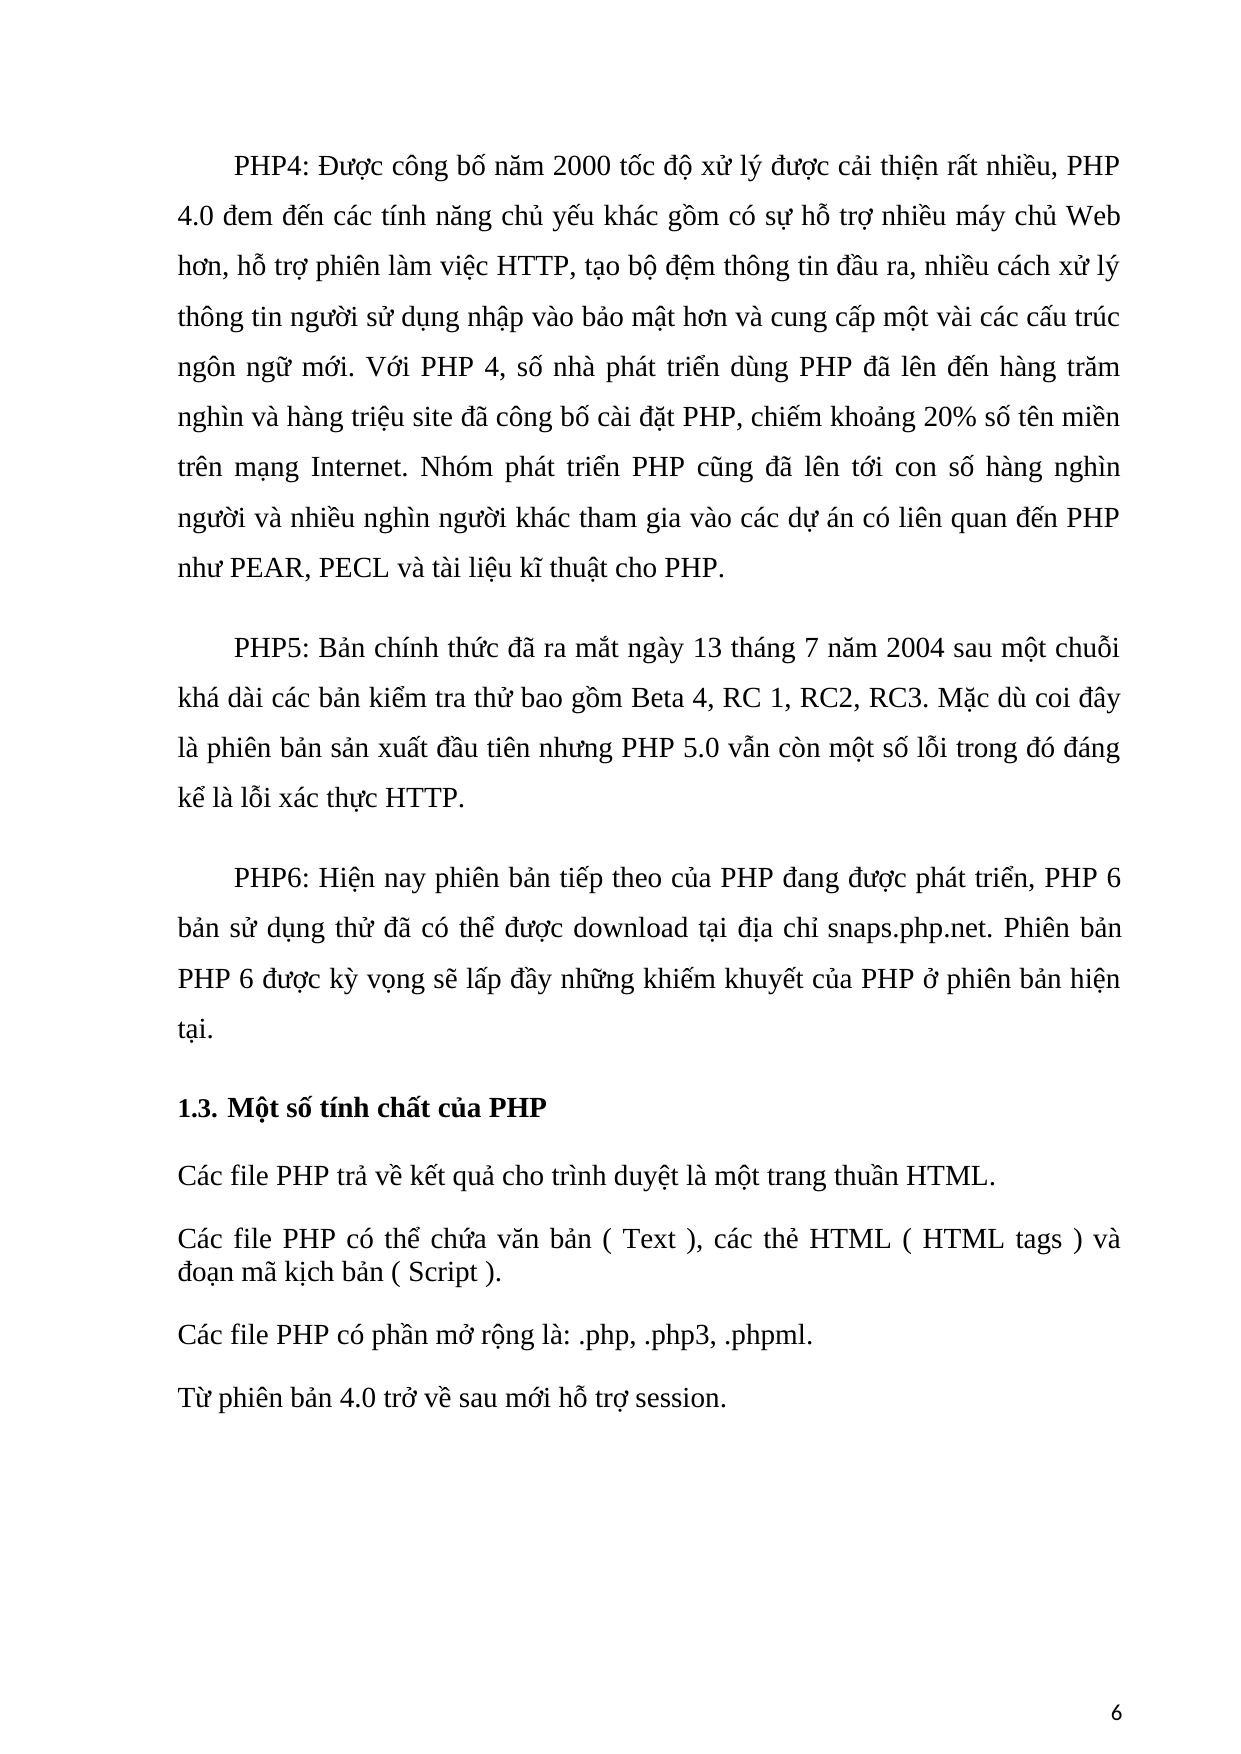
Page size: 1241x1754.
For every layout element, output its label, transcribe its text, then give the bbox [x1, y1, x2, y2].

list Một số tính chất của PHP [177, 1091, 1122, 1124]
text Từ phiên bản 4.0 trở về sau mới hỗ trợ session. [177, 1380, 1122, 1413]
text Các file PHP có thể chứa văn bản ( Text ), các thẻ HTML ( HTML tags ) và đoạn mã kịch bản ( Script ). [177, 1221, 1122, 1288]
text PHP6: Hiện nay phiên bản tiếp theo của PHP đang được phát triển, PHP 6 bản sử dụng thử đã có thể được download tại địa chỉ snaps.php.net. Phiên bản PHP 6 được kỳ vọng sẽ lấp đầy những khiếm khuyết của PHP ở phiên bản hiện tại. [177, 860, 1122, 1044]
text Các file PHP có phần mở rộng là: .php, .php3, .phpml. [177, 1317, 1122, 1351]
text Các file PHP trả về kết quả cho trình duyệt là một trang thuần HTML. [177, 1158, 1122, 1192]
text PHP4: Được công bố năm 2000 tốc độ xử lý được cải thiện rất nhiều, PHP 4.0 đem đến các tính năng chủ yếu khác gồm có sự hỗ trợ nhiều máy chủ Web hơn, hỗ trợ phiên làm việc HTTP, tạo bộ đệm thông tin đầu ra, nhiều cách xử lý thông tin người sử dụng nhập vào bảo mật hơn và cung cấp một vài các cấu trúc ngôn ngữ mới. Với PHP 4, số nhà phát triển dùng PHP đã lên đến hàng trăm nghìn và hàng triệu site đã công bố cài đặt PHP, chiếm khoảng 20% số tên miền trên mạng Internet. Nhóm phát triển PHP cũng đã lên tới con số hàng nghìn người và nhiều nghìn người khác tham gia vào các dự án có liên quan đến PHP như PEAR, PECL và tài liệu kĩ thuật cho PHP. [177, 148, 1122, 584]
text PHP5: Bản chính thức đã ra mắt ngày 13 tháng 7 năm 2004 sau một chuỗi khá dài các bản kiểm tra thử bao gồm Beta 4, RC 1, RC2, RC3. Mặc dù coi đây là phiên bản sản xuất đầu tiên nhưng PHP 5.0 vẫn còn một số lỗi trong đó đáng kể là lỗi xác thực HTTP. [177, 630, 1122, 814]
